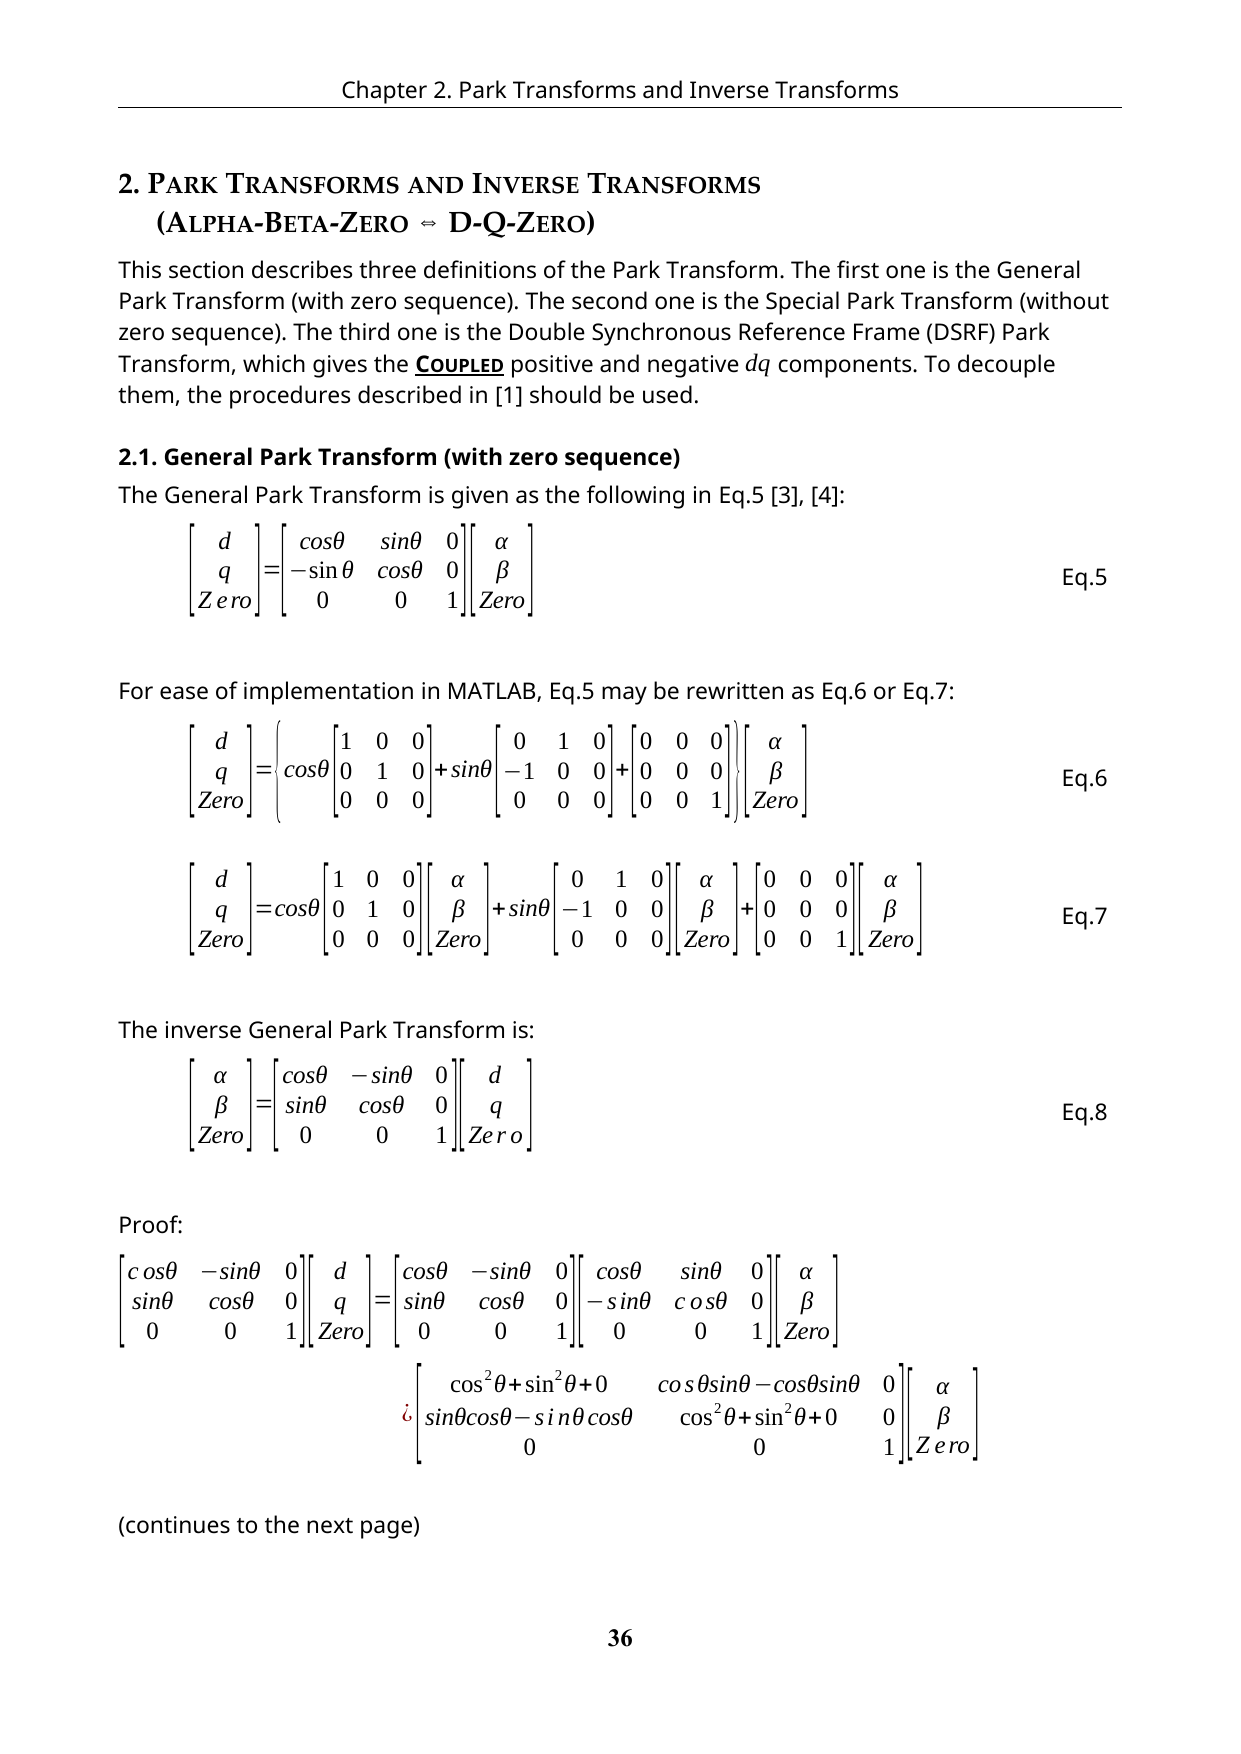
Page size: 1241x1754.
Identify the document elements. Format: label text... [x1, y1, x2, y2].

text This section describes three definitions of the Park Transform. The first one is the General Park Transform (with zero sequence). The second one is the Special Park Transform (without zero sequence). The third one is the Double Synchronous Reference Frame (DSRF) Park Transform, which gives the Coupled positive and negative components. To decouple them, the procedures described in [1] should be used. [118, 254, 1122, 410]
table_header Eq.8 [974, 1045, 1119, 1178]
text The General Park Transform is given as the following in Eq.5 [3], [4]: [118, 479, 1122, 510]
text Proof: [118, 1209, 1122, 1241]
table_cell [118, 849, 1048, 982]
text For ease of implementation in MATLAB, Eq.5 may be rewritten as Eq.6 or Eq.7: [118, 674, 1122, 706]
subtitle Park Transforms and Inverse Transforms (Alpha-Beta-Zero D-Q-Zero) [118, 162, 1122, 241]
text The inverse General Park Transform is: [118, 1013, 1122, 1045]
table_header [118, 706, 1048, 849]
table_cell Eq.7 [1048, 849, 1119, 982]
table_header [118, 510, 974, 643]
text (continues to the next page) [118, 1509, 1122, 1540]
table_header Eq.5 [974, 510, 1119, 643]
table_header [118, 1045, 974, 1178]
subtitle General Park Transform (with zero sequence) [118, 441, 1122, 472]
table_header Eq.6 [1048, 706, 1119, 849]
